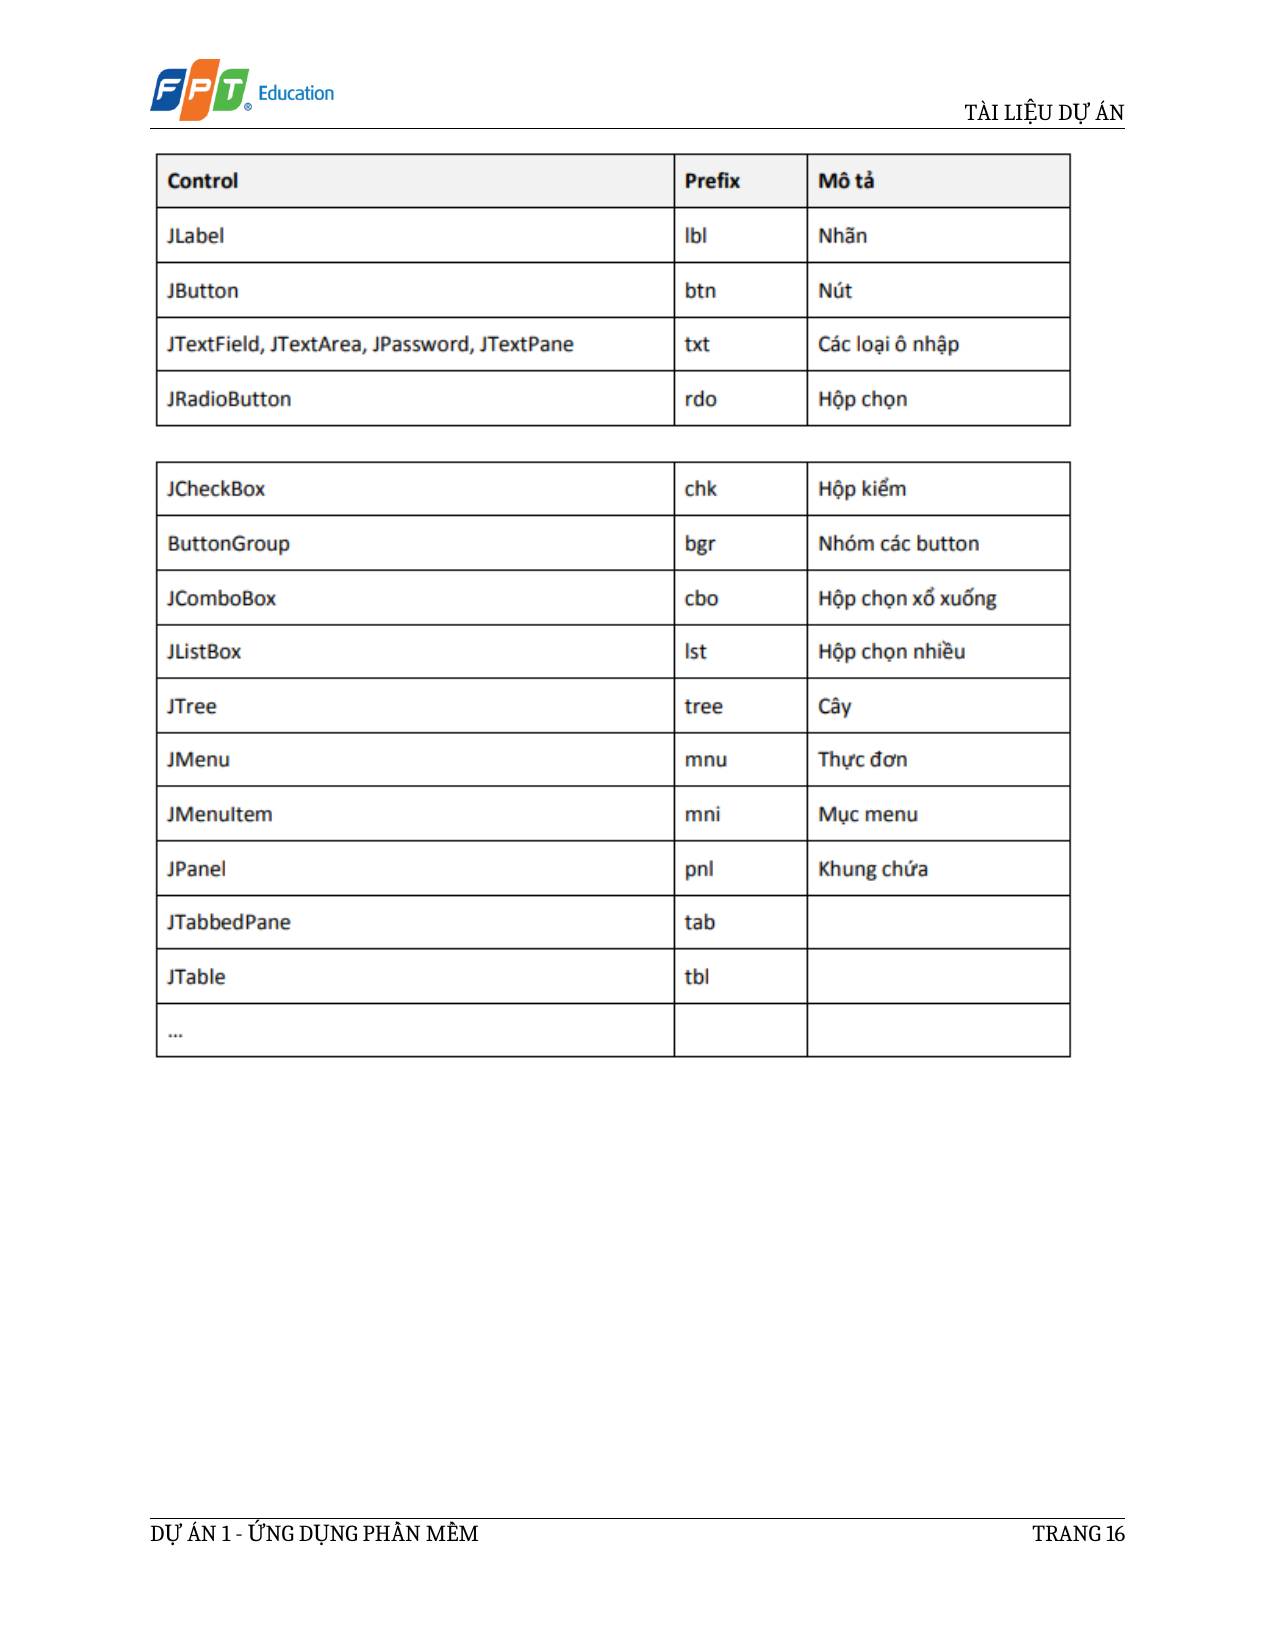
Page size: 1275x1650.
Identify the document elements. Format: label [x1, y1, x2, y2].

picture [150, 457, 1079, 1064]
picture [150, 150, 1079, 433]
picture [150, 59, 336, 121]
